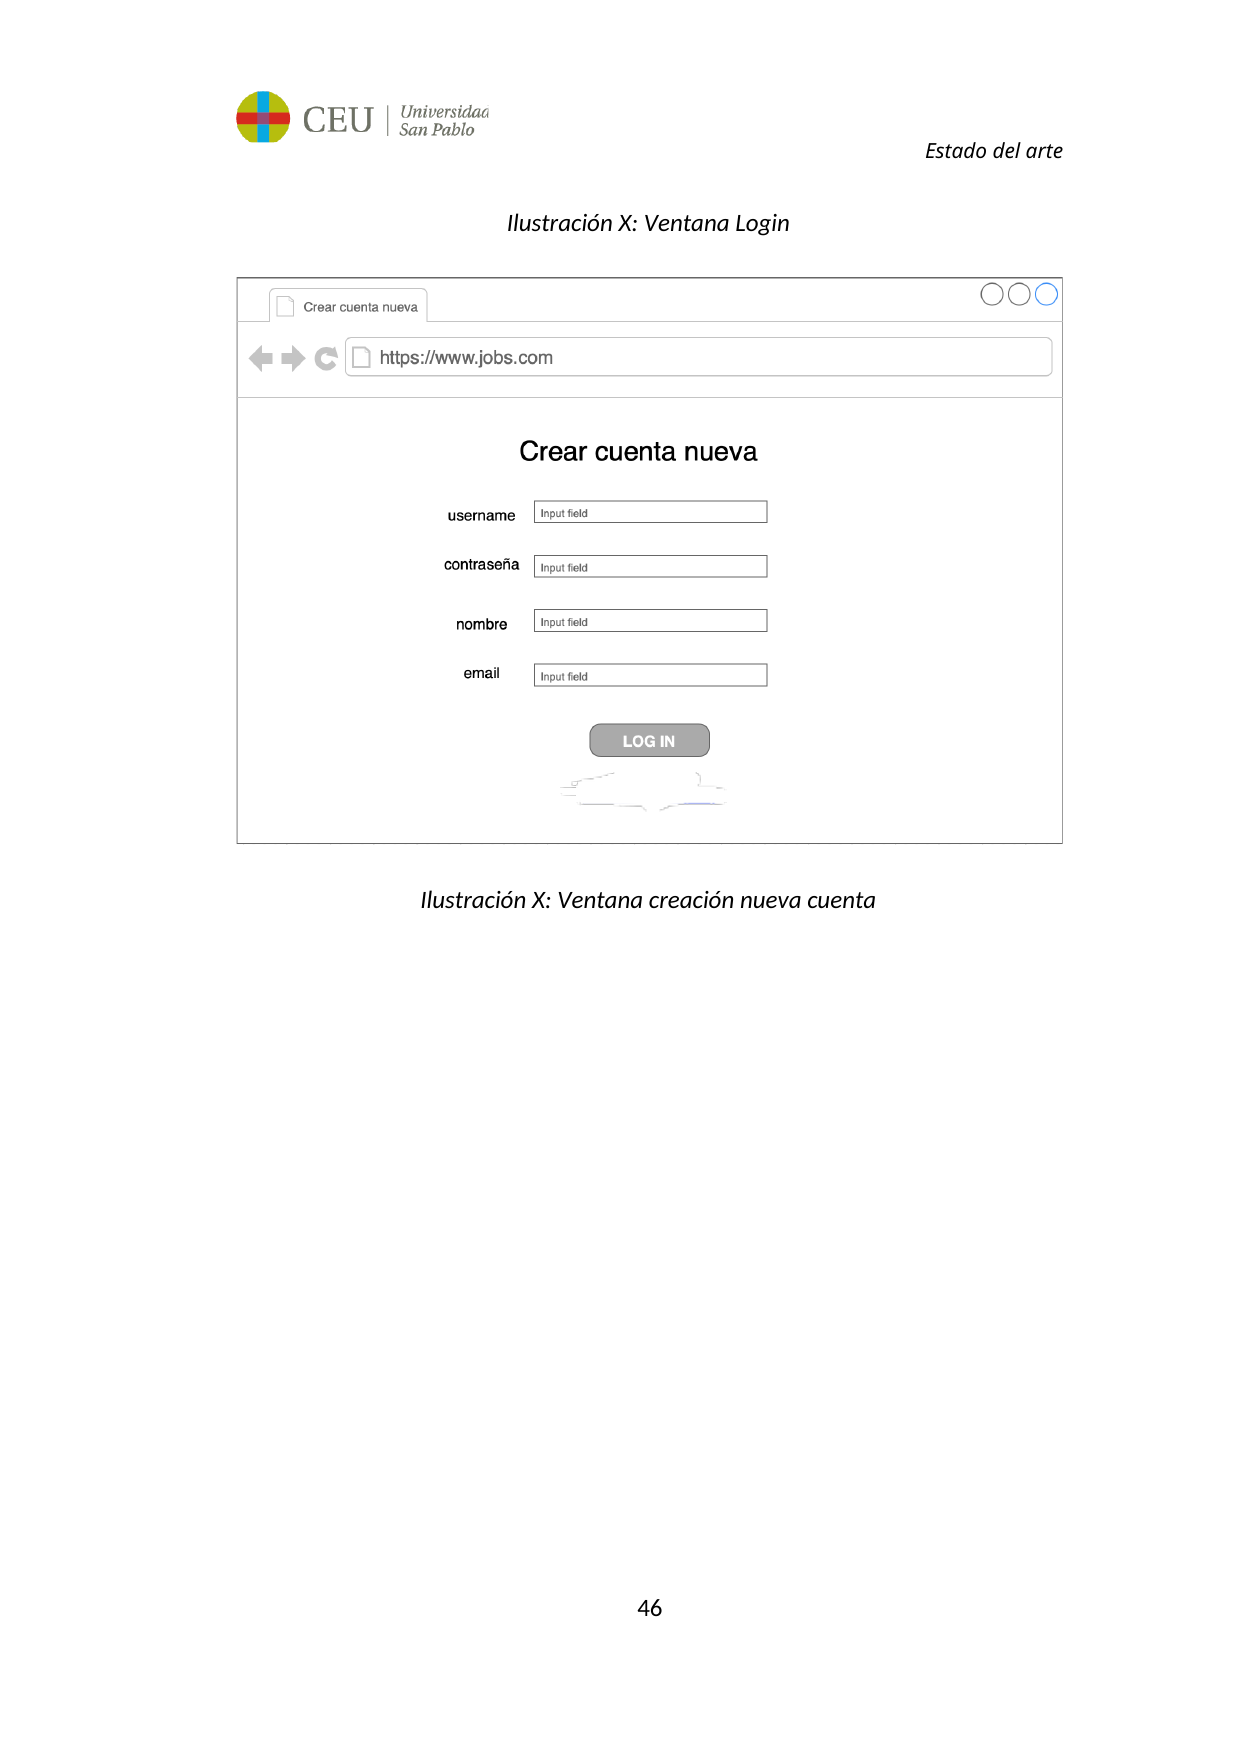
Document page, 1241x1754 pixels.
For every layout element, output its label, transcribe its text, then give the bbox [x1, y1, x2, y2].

text Ilustración X: Ventana creación nueva cuenta [236, 884, 1063, 915]
picture [235, 89, 489, 143]
text Ilustración X: Ventana Login [236, 207, 1063, 237]
picture [236, 277, 1063, 845]
